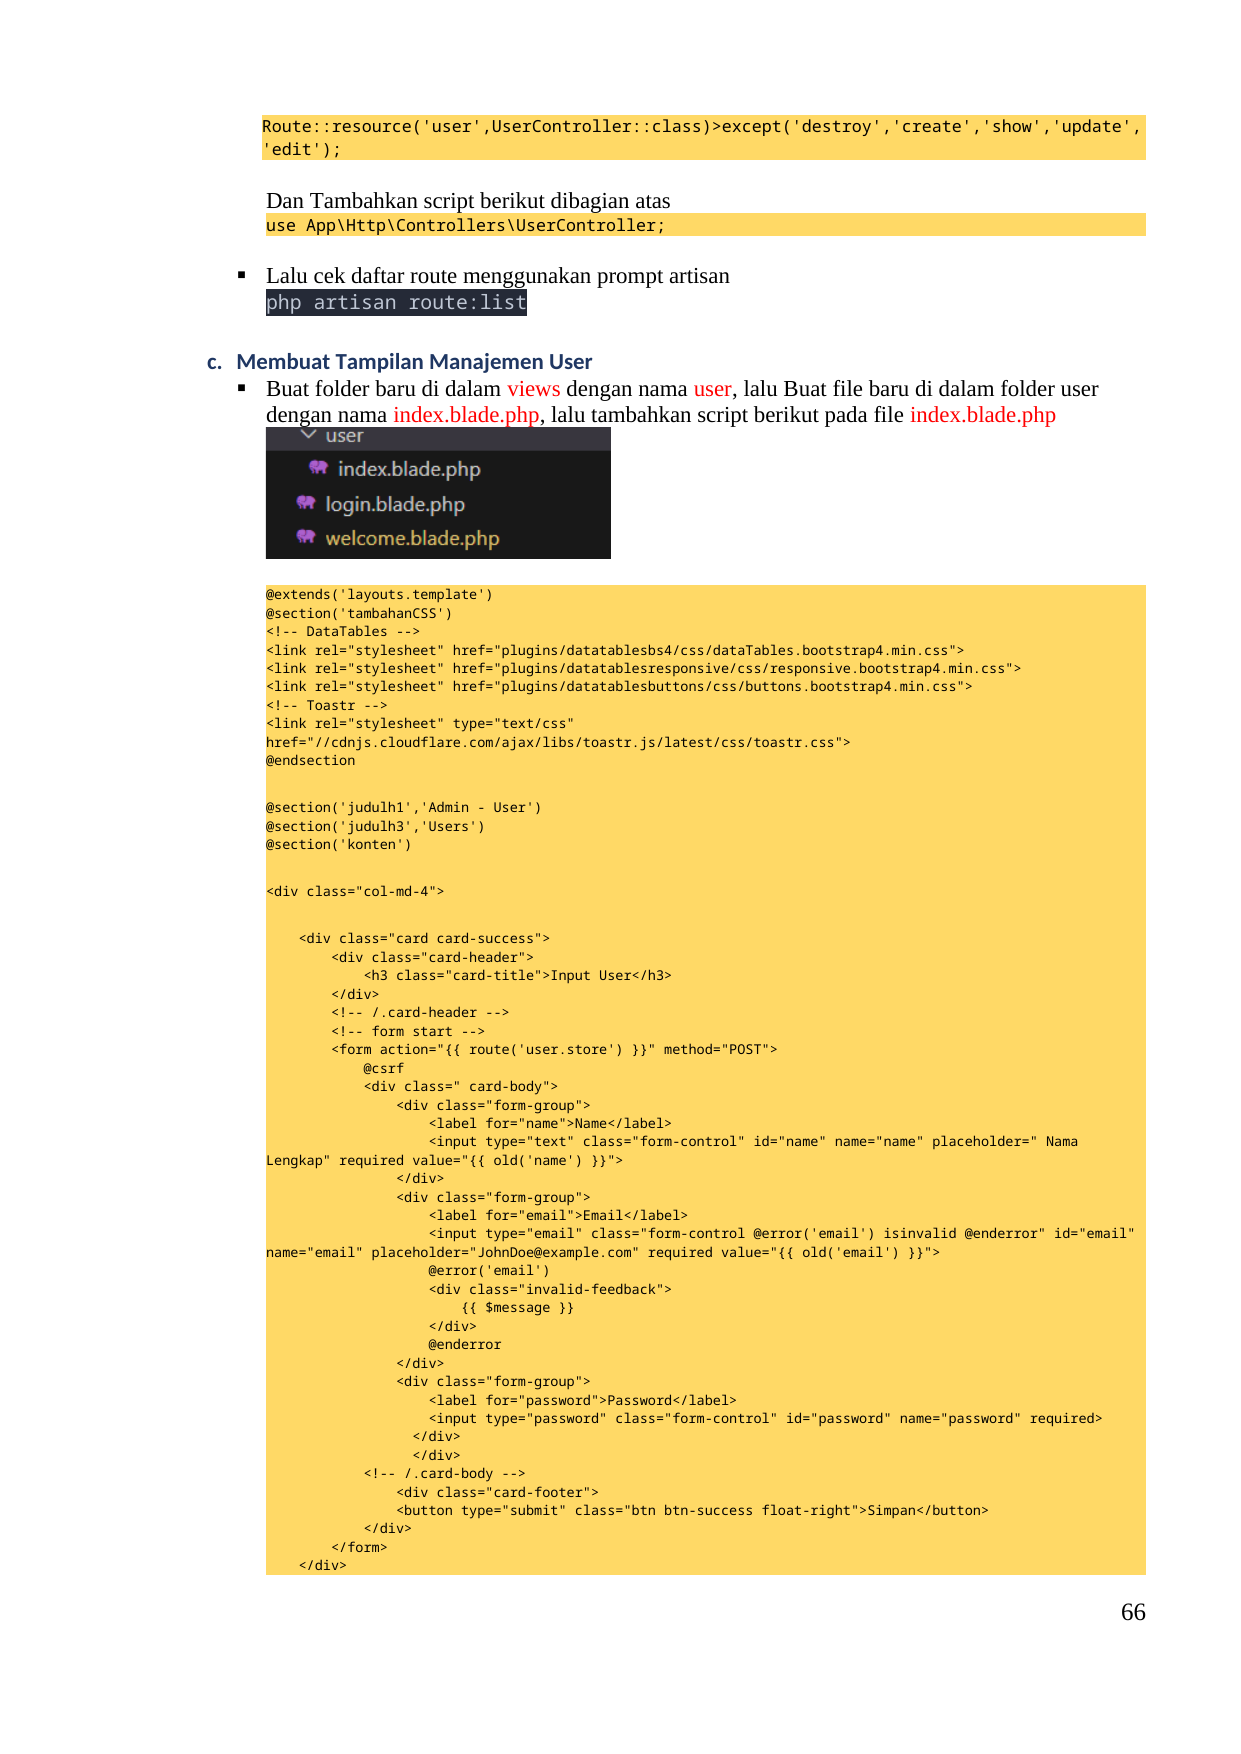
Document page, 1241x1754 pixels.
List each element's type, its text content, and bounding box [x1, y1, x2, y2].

text <div class="form-group"> [266, 1188, 1146, 1206]
text <!-- /.card-body --> [266, 1464, 1146, 1483]
text <!-- /.card-header --> [266, 1003, 1146, 1022]
text <!-- DataTables --> [266, 622, 1146, 640]
text <label for="email">Email</label> [266, 1206, 1146, 1224]
text <h3 class="card-title">Input User</h3> [266, 966, 1146, 985]
subtitle Membuat Tampilan Manajemen User [207, 347, 1146, 375]
text <link rel="stylesheet" type="text/css" href="//cdnjs.cloudflare.com/ajax/libs/toastr.js/latest/css/toastr.css"> [266, 714, 1146, 751]
text <button type="submit" class="btn btn-success float-right">Simpan</button> [266, 1501, 1146, 1519]
text </div> [266, 1427, 1146, 1446]
text @extends('layouts.template') [266, 585, 1146, 603]
text @section('judulh1','Admin - User') [266, 798, 1146, 817]
subtitle php artisan route:list [266, 288, 1146, 316]
text Dan Tambahkan script berikut dibagian atas [266, 187, 1146, 213]
text <label for="name">Name</label> [266, 1114, 1146, 1132]
picture [265, 427, 611, 559]
text <div class=" card-body"> [266, 1077, 1146, 1095]
text @endsection [266, 751, 1146, 769]
text </div> [266, 1446, 1146, 1464]
text @section('judulh3','Users') [266, 817, 1146, 835]
text <div class="form-group"> [266, 1095, 1146, 1114]
text <link rel="stylesheet" href="plugins/datatablesbuttons/css/buttons.bootstrap4.min.css"> [266, 677, 1146, 696]
text <link rel="stylesheet" href="plugins/datatablesresponsive/css/responsive.bootstrap4.min.css"> [266, 659, 1146, 677]
text <div class="card-header"> [266, 948, 1146, 966]
text <input type="text" class="form-control" id="name" name="name" placeholder=" Nama Lengkap" required value="{{ old('name') }}"> [266, 1132, 1146, 1169]
text <div class="form-group"> [266, 1372, 1146, 1390]
text </div> [266, 1556, 1146, 1575]
text {{ $message }} [266, 1298, 1146, 1317]
text @error('email') [266, 1261, 1146, 1280]
text <div class="col-md-4"> [266, 882, 1146, 901]
text <input type="password" class="form-control" id="password" name="password" required> [266, 1409, 1146, 1427]
text <input type="email" class="form-control @error('email') isinvalid @enderror" id="email" name="email" placeholder="JohnDoe@example.com" required value="{{ old('email') }}"> [266, 1224, 1146, 1261]
list Buat folder baru di dalam views dengan nama user, lalu Buat file baru di dalam folder user dengan nama index.blade.php, lalu tambahkan script berikut pada file index.blade.php [236, 375, 1146, 427]
text <!-- form start --> [266, 1022, 1146, 1040]
text <label for="password">Password</label> [266, 1390, 1146, 1409]
text <!-- Toastr --> [266, 696, 1146, 714]
text @enderror [266, 1335, 1146, 1353]
text use App\Http\Controllers\UserController; [266, 213, 1146, 236]
text Route::resource('user',UserController::class)>except('destroy','create','show','update','edit'); [262, 115, 1146, 160]
text @section('tambahanCSS') [266, 603, 1146, 622]
text </div> [266, 1519, 1146, 1538]
text <link rel="stylesheet" href="plugins/datatablesbs4/css/dataTables.bootstrap4.min.css"> [266, 640, 1146, 659]
text <div class="invalid-feedback"> [266, 1280, 1146, 1298]
list Lalu cek daftar route menggunakan prompt artisan [236, 262, 1146, 288]
text </form> [266, 1538, 1146, 1556]
text </div> [266, 985, 1146, 1003]
text <form action="{{ route('user.store') }}" method="POST"> [266, 1040, 1146, 1058]
text @csrf [266, 1058, 1146, 1077]
text <div class="card card-success"> [266, 929, 1146, 948]
text @section('konten') [266, 835, 1146, 853]
text </div> [266, 1353, 1146, 1372]
text </div> [266, 1317, 1146, 1335]
text <div class="card-footer"> [266, 1483, 1146, 1501]
text </div> [266, 1169, 1146, 1188]
